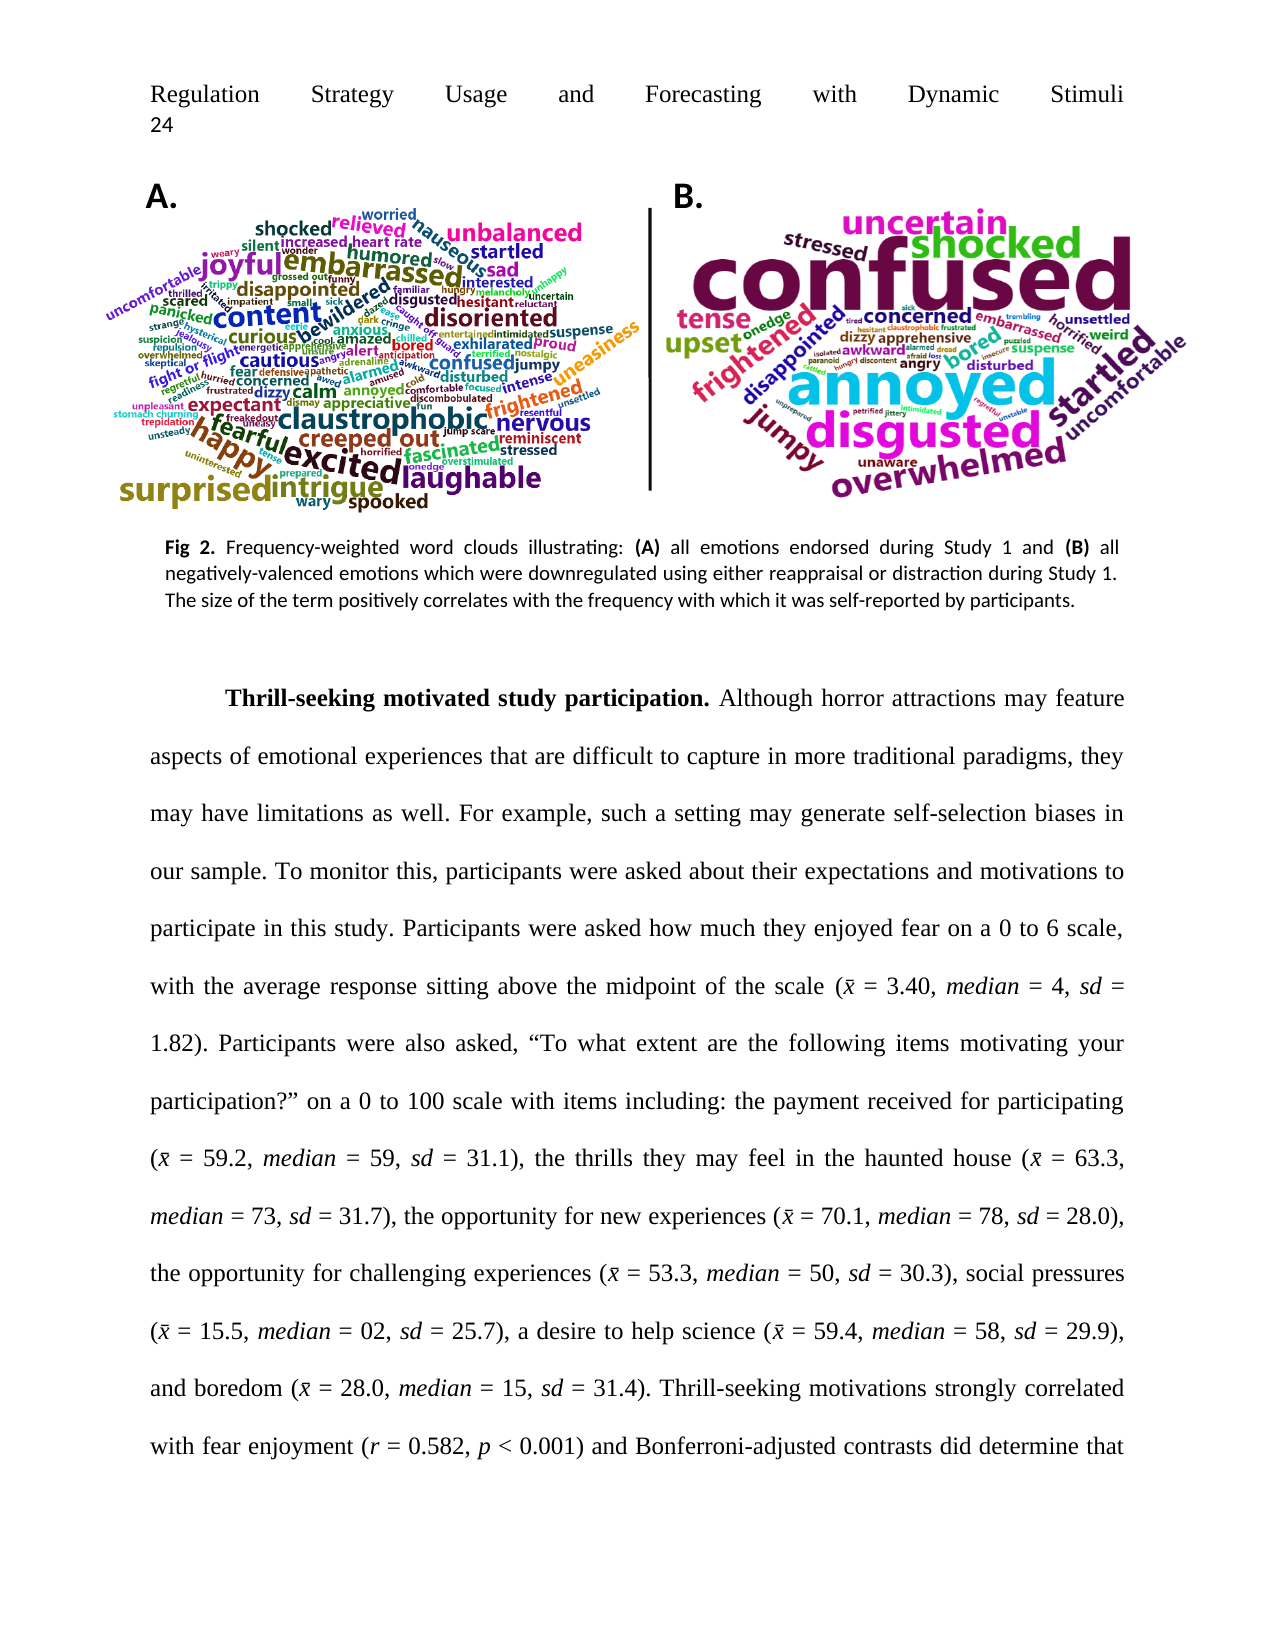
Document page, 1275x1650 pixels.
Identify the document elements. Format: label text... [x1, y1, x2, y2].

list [150, 654, 1125, 1460]
picture [104, 207, 641, 513]
picture [662, 207, 1191, 499]
